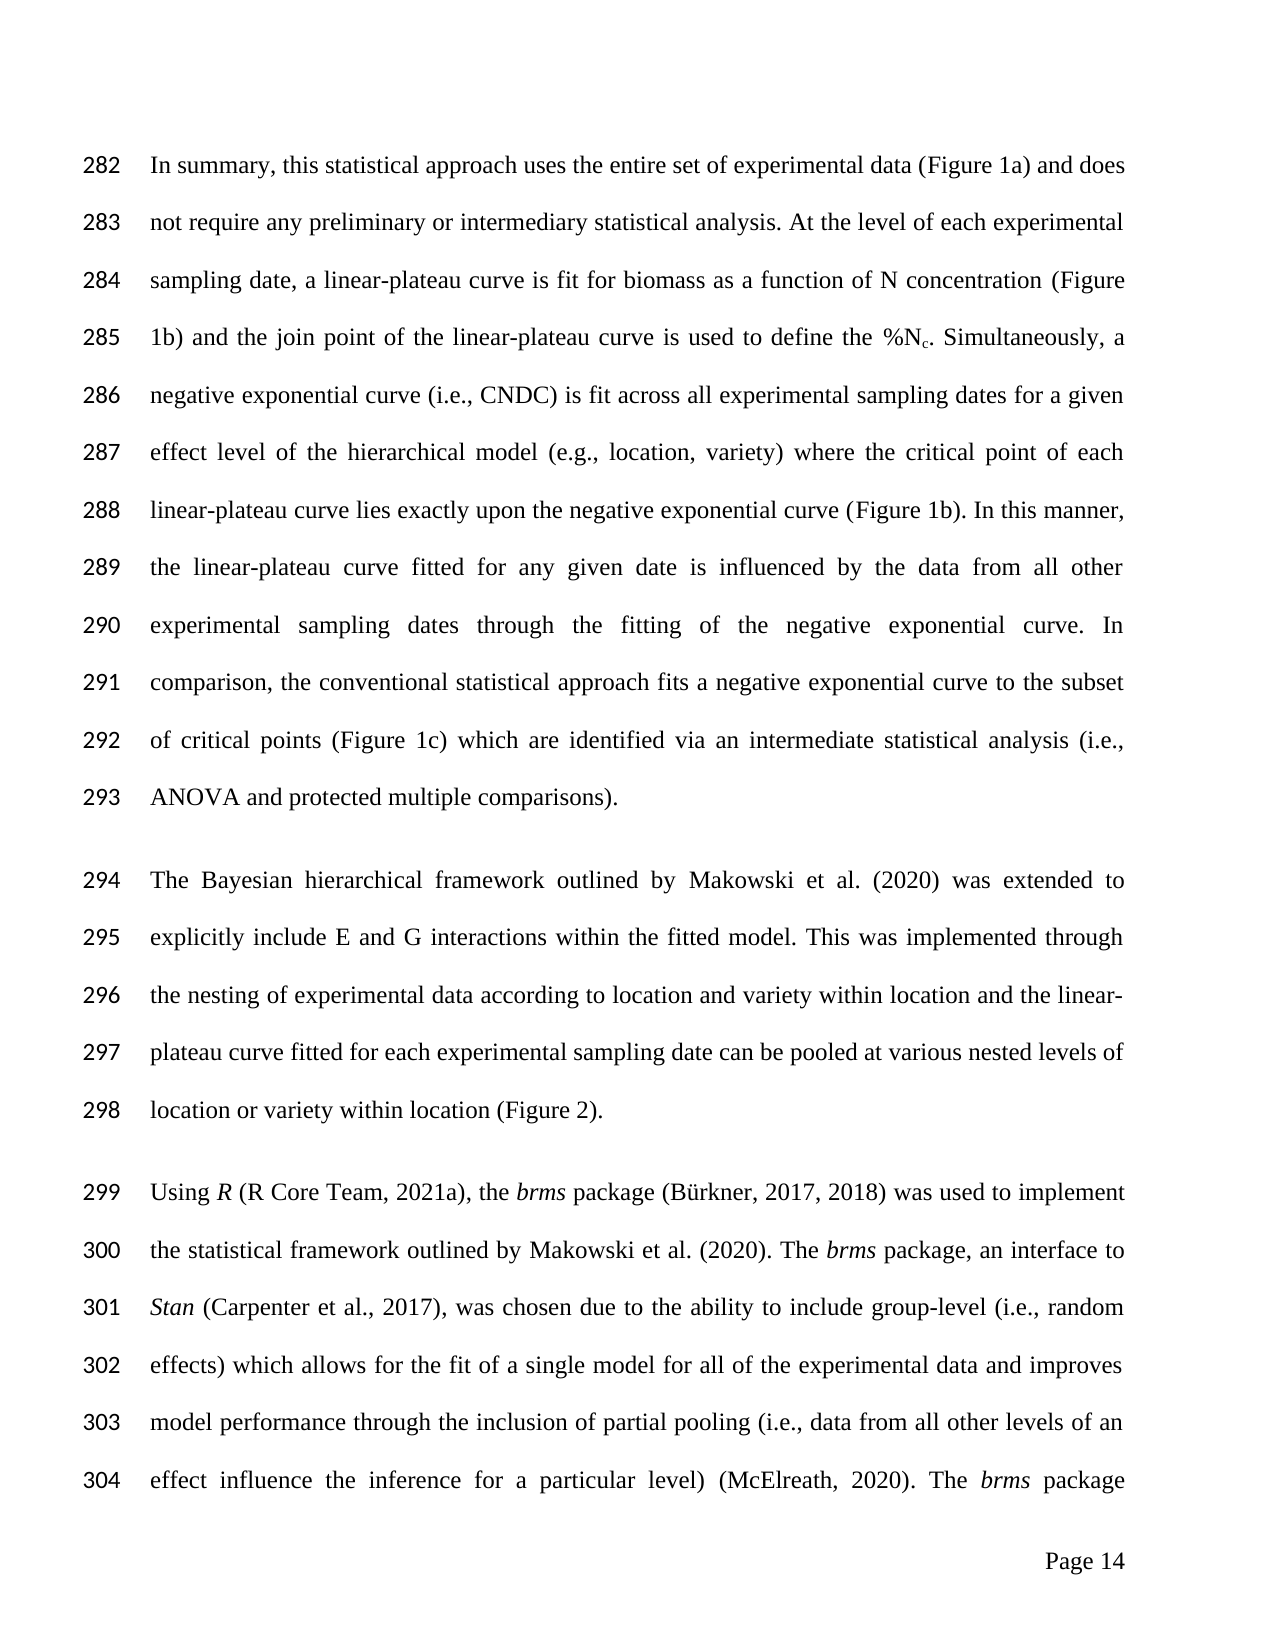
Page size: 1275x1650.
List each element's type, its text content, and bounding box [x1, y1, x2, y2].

text In summary, this statistical approach uses the entire set of experimental data (Figure 1a) and does not require any preliminary or intermediary statistical analysis. At the level of each experimental sampling date, a linear-plateau curve is fit for biomass as a function of N concentration (Figure 1b) and the join point of the linear-plateau curve is used to define the %Nc. Simultaneously, a negative exponential curve (i.e., CNDC) is fit across all experimental sampling dates for a given effect level of the hierarchical model (e.g., location, variety) where the critical point of each linear-plateau curve lies exactly upon the negative exponential curve (Figure 1b). In this manner, the linear-plateau curve fitted for any given date is influenced by the data from all other experimental sampling dates through the fitting of the negative exponential curve. In comparison, the conventional statistical approach fits a negative exponential curve to the subset of critical points (Figure 1c) which are identified via an intermediate statistical analysis (i.e., ANOVA and protected multiple comparisons). [150, 150, 1125, 811]
text The Bayesian hierarchical framework outlined by Makowski et al. (2020) was extended to explicitly include E and G interactions within the fitted model. This was implemented through the nesting of experimental data according to location and variety within location and the linear-plateau curve fitted for each experimental sampling date can be pooled at various nested levels of location or variety within location (Figure 2). [150, 865, 1125, 1124]
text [150, 1177, 1125, 1494]
